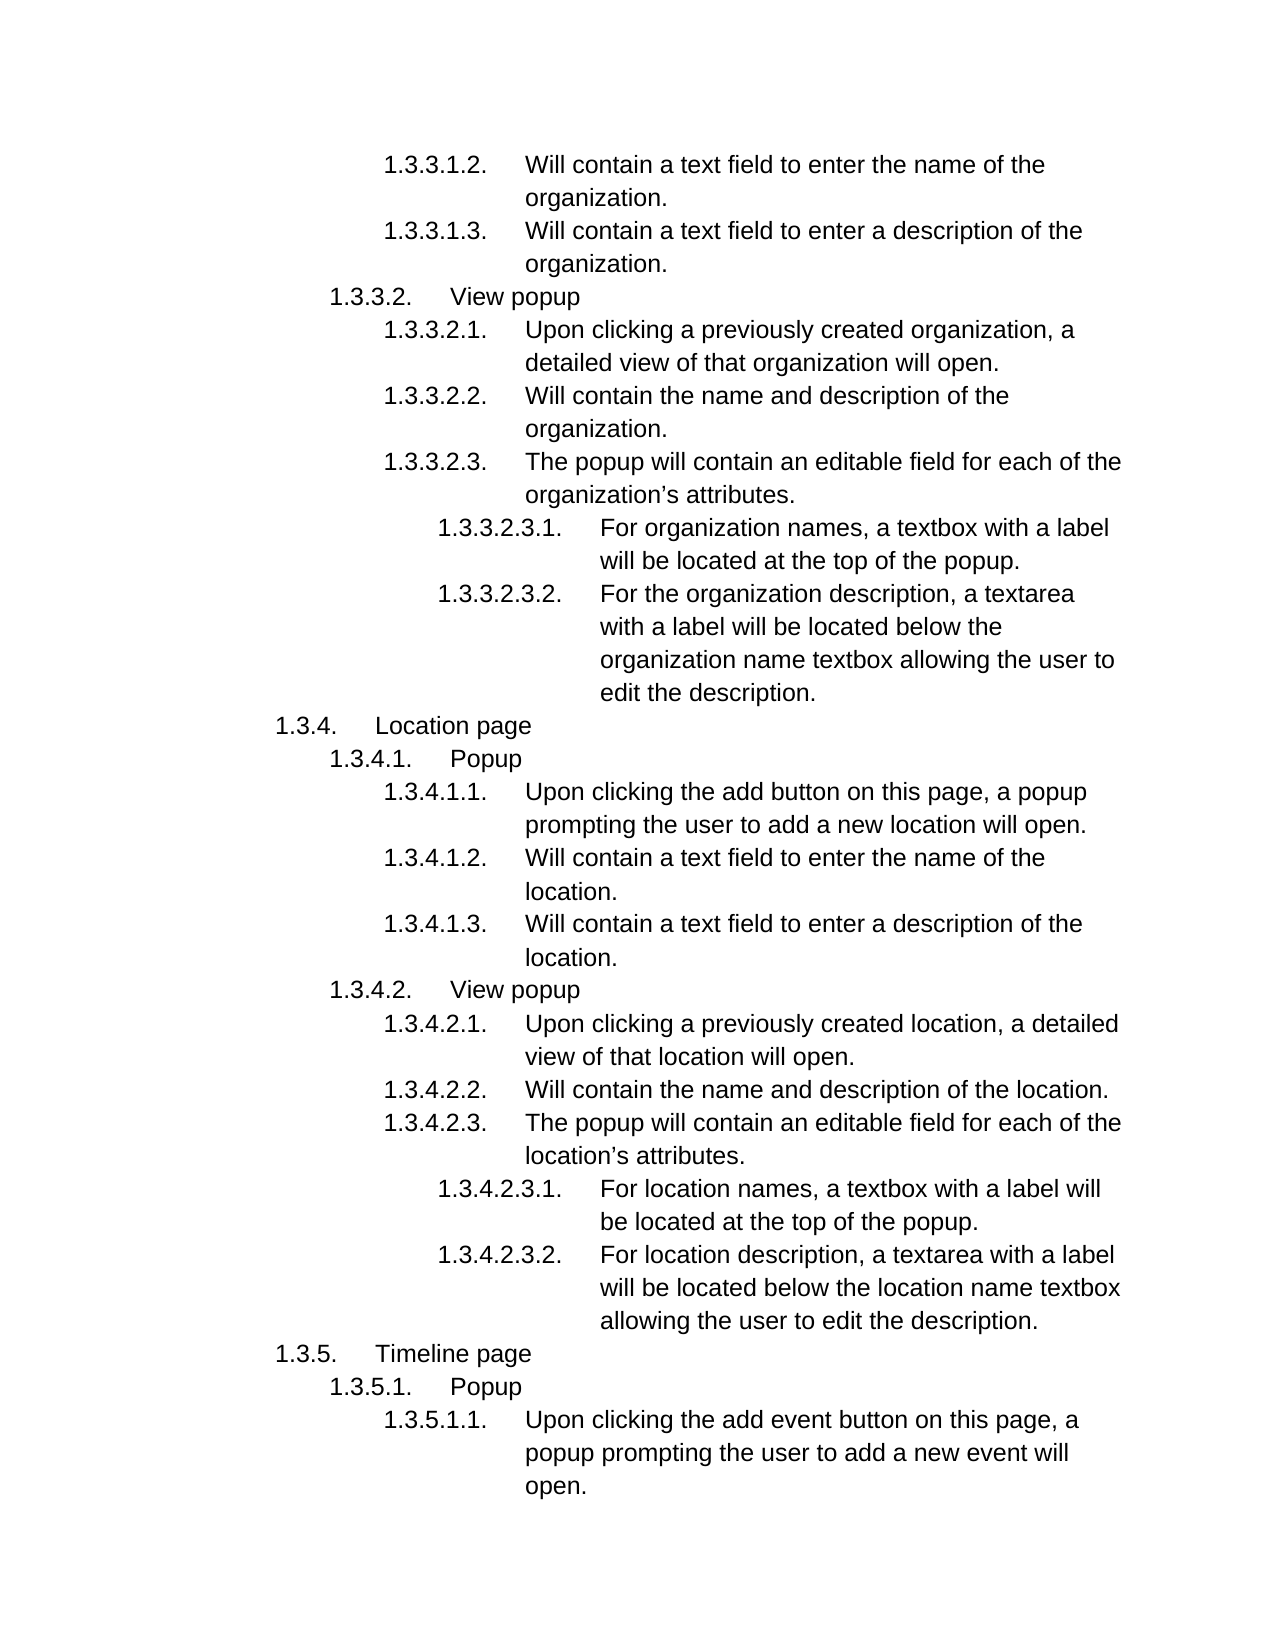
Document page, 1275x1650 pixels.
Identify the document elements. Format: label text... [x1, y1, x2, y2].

list View popup [412, 282, 1125, 311]
list For location names, a textbox with a label will be located at the top of the popup. [562, 1174, 1125, 1235]
list View popup [412, 976, 1125, 1004]
list Will contain a text field to enter the name of the organization. [487, 150, 1125, 212]
list The popup will contain an editable field for each of the location’s attributes. [487, 1108, 1125, 1169]
list Timeline page [337, 1339, 1125, 1367]
list The popup will contain an editable field for each of the organization’s attributes. [487, 447, 1125, 509]
list For location description, a textarea with a label will be located below the location name textbox allowing the user to edit the description. [562, 1240, 1125, 1334]
list Popup [412, 744, 1125, 773]
list Upon clicking the add event button on this page, a popup prompting the user to add a new event will open. [487, 1405, 1125, 1499]
list Will contain the name and description of the location. [487, 1074, 1125, 1103]
list For the organization description, a textarea with a label will be located below the organization name textbox allowing the user to edit the description. [562, 579, 1125, 707]
list Upon clicking a previously created organization, a detailed view of that organization will open. [487, 315, 1125, 377]
list Popup [412, 1372, 1125, 1401]
list Location page [337, 711, 1125, 740]
list Will contain a text field to enter a description of the location. [487, 909, 1125, 971]
list Will contain the name and description of the organization. [487, 381, 1125, 443]
list For organization names, a textbox with a label will be located at the top of the popup. [562, 513, 1125, 575]
list Will contain a text field to enter the name of the location. [487, 843, 1125, 905]
list Upon clicking a previously created location, a detailed view of that location will open. [487, 1008, 1125, 1070]
list Will contain a text field to enter a description of the organization. [487, 216, 1125, 278]
list Upon clicking the add button on this page, a popup prompting the user to add a new location will open. [487, 777, 1125, 839]
